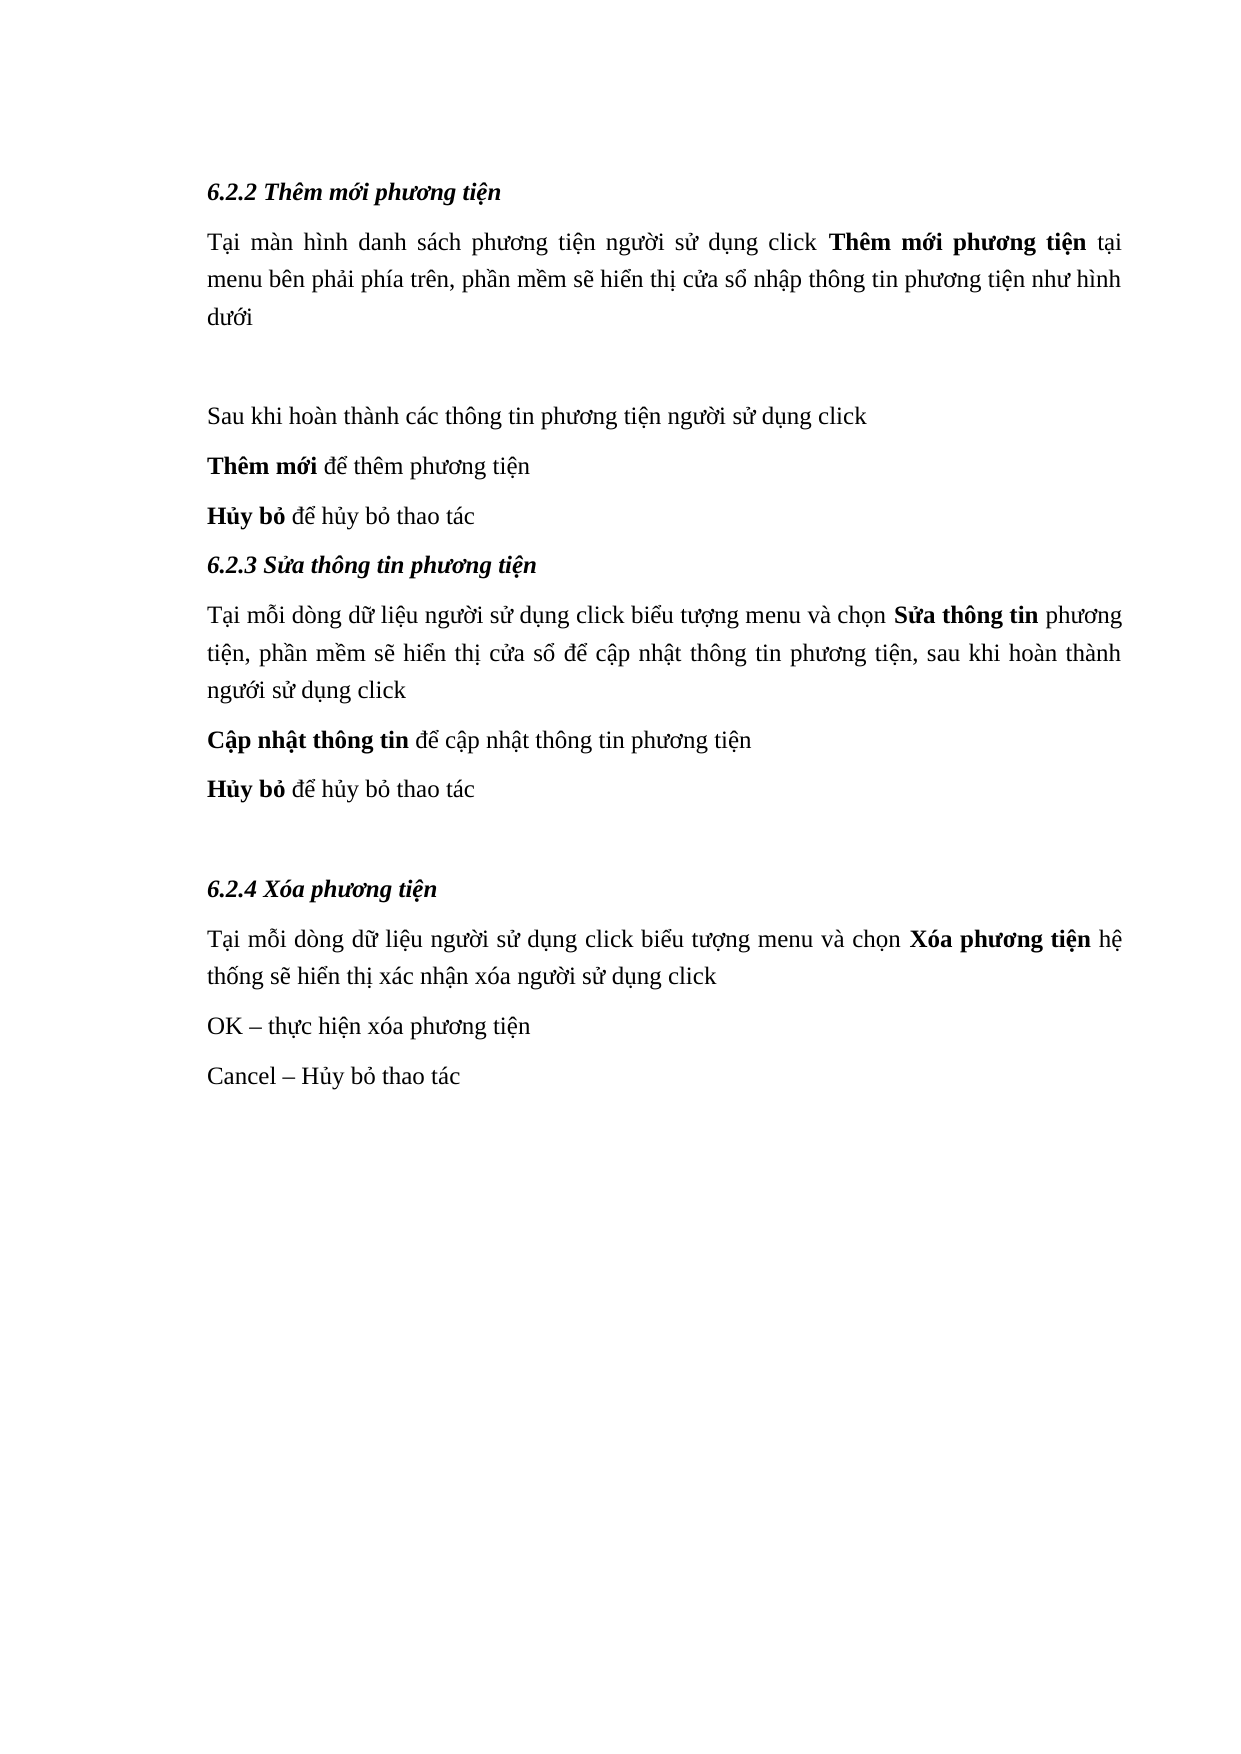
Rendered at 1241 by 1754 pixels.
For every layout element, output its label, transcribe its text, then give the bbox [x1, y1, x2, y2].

text Sau khi hoàn thành các thông tin phương tiện người sử dụng click [207, 401, 1122, 430]
text Hủy bỏ để hủy bỏ thao tác [207, 501, 1122, 529]
subtitle Thêm mới phương tiện [207, 177, 1122, 206]
text Tại mỗi dòng dữ liệu người sử dụng click biểu tượng menu và chọn Xóa phương tiện hệ thống sẽ hiển thị xác nhận xóa người sử dụng click [207, 924, 1122, 990]
subtitle Sửa thông tin phương tiện [207, 551, 1122, 579]
text Thêm mới để thêm phương tiện [207, 451, 1122, 480]
text Hủy bỏ để hủy bỏ thao tác [207, 774, 1122, 803]
text Tại màn hình danh sách phương tiện người sử dụng click Thêm mới phương tiện tại menu bên phải phía trên, phần mềm sẽ hiển thị cửa sổ nhập thông tin phương tiện như hình dưới [207, 227, 1122, 330]
text Cancel – Hủy bỏ thao tác [207, 1061, 1122, 1089]
text OK – thực hiện xóa phương tiện [207, 1011, 1122, 1040]
subtitle Xóa phương tiện [207, 874, 1122, 903]
text Tại mỗi dòng dữ liệu người sử dụng click biểu tượng menu và chọn Sửa thông tin phương tiện, phần mềm sẽ hiển thị cửa sổ để cập nhật thông tin phương tiện, sau khi hoàn thành ngưới sử dụng click [207, 600, 1122, 704]
text Cập nhật thông tin để cập nhật thông tin phương tiện [207, 725, 1122, 753]
